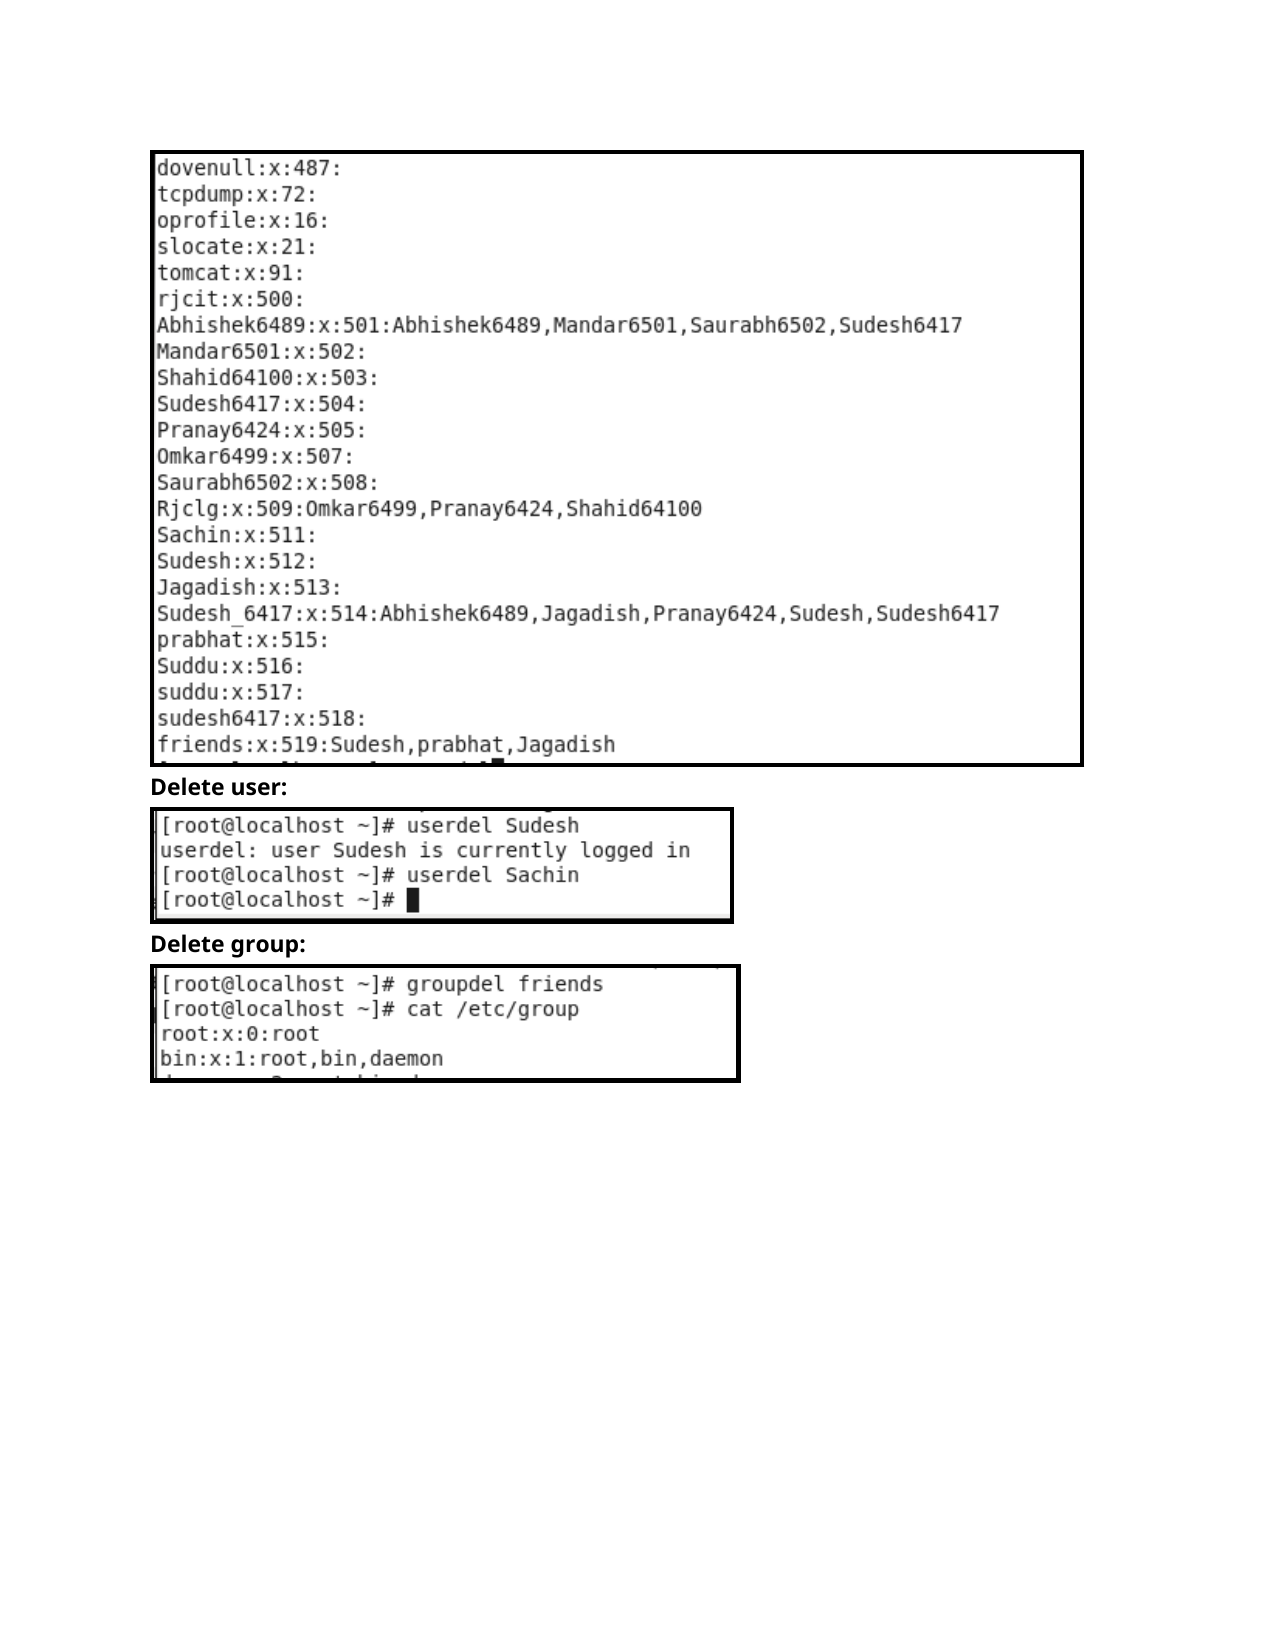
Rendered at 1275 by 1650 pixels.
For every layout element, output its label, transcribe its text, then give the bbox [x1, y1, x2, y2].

text Delete group: [150, 928, 1125, 959]
picture [154, 968, 736, 1078]
text Delete user: [150, 771, 1125, 802]
picture [154, 811, 730, 920]
picture [154, 154, 1080, 763]
